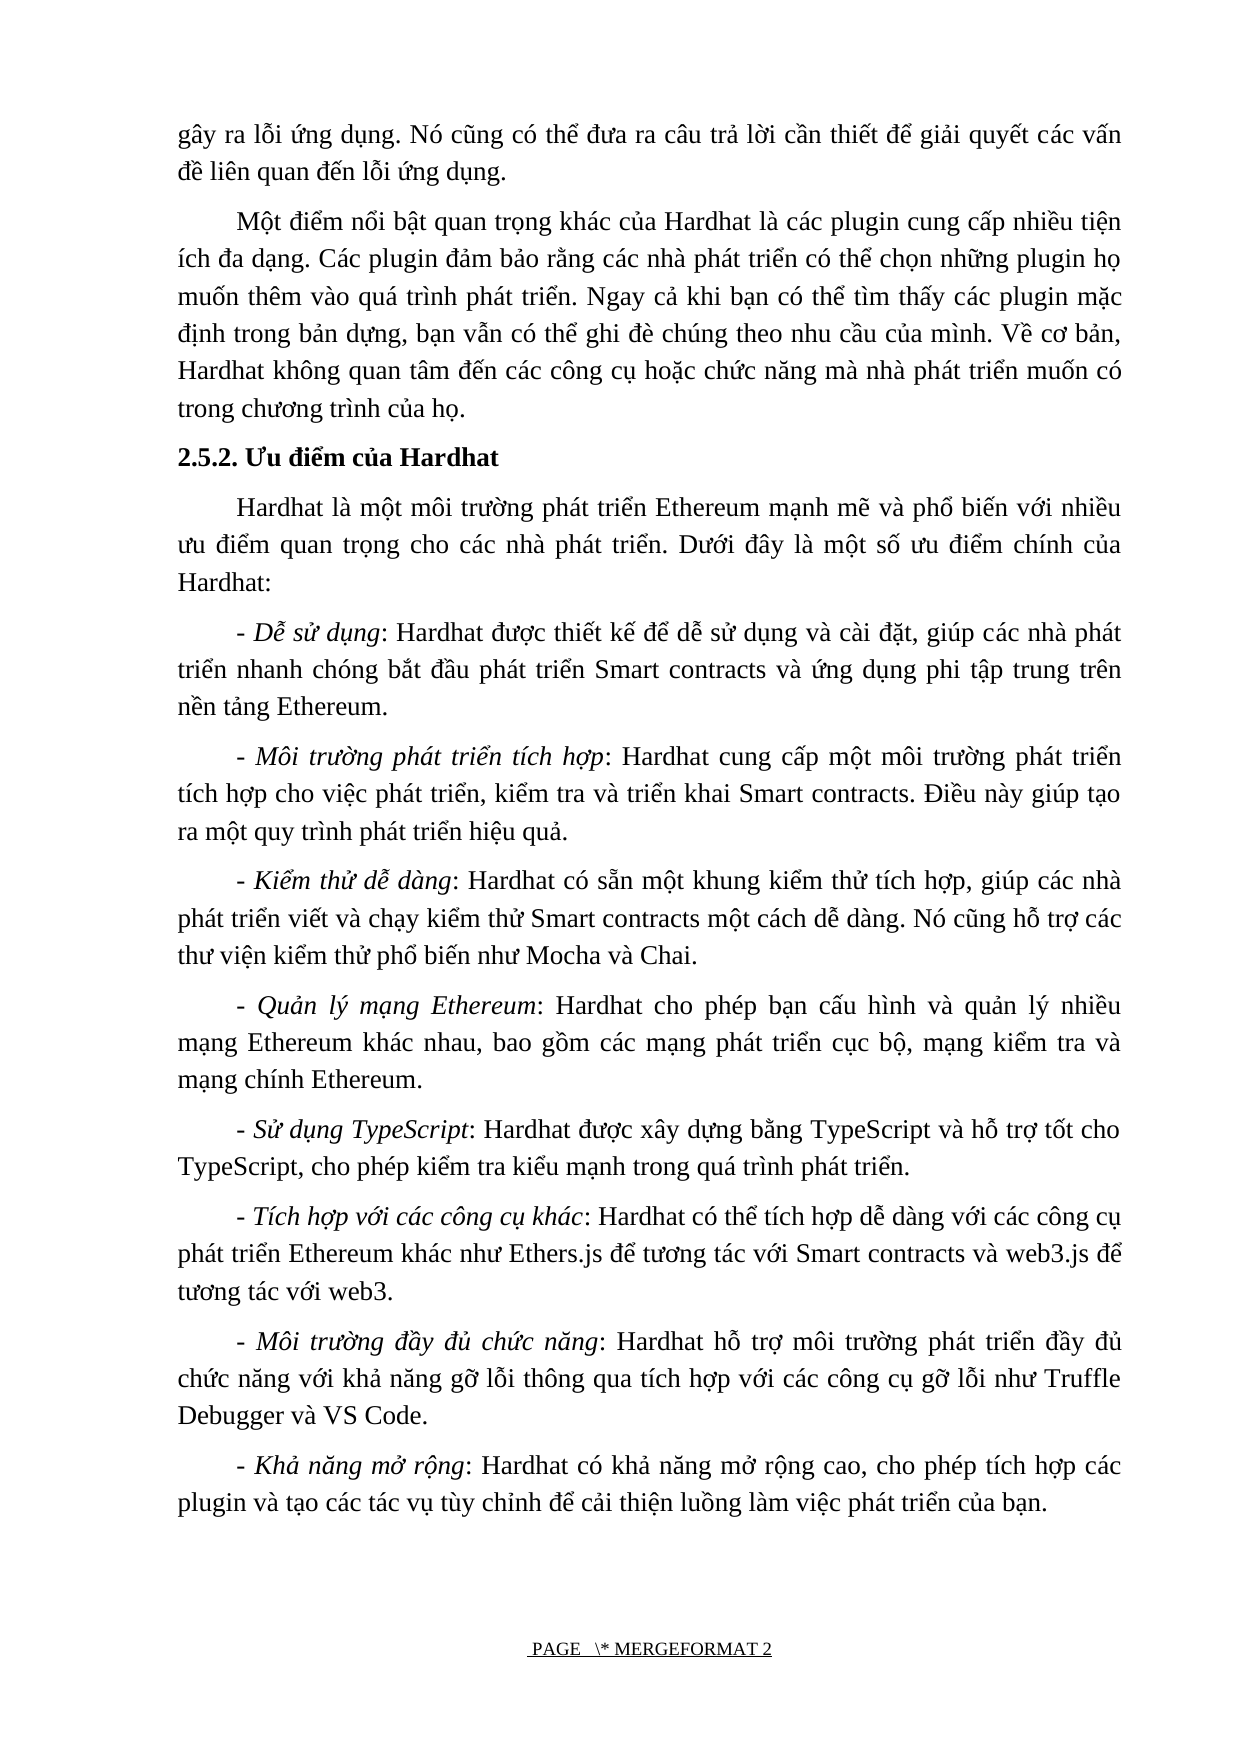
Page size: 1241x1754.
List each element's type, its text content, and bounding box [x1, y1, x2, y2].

text - Sử dụng TypeScript: Hardhat được xây dựng bằng TypeScript và hỗ trợ tốt cho TypeScript, cho phép kiểm tra kiểu mạnh trong quá trình phát triển. [177, 1113, 1122, 1182]
text - Kiểm thử dễ dàng: Hardhat có sẵn một khung kiểm thử tích hợp, giúp các nhà phát triển viết và chạy kiểm thử Smart contracts một cách dễ dàng. Nó cũng hỗ trợ các thư viện kiểm thử phổ biến như Mocha và Chai. [177, 864, 1122, 970]
text - Tích hợp với các công cụ khác: Hardhat có thể tích hợp dễ dàng với các công cụ phát triển Ethereum khác như Ethers.js để tương tác với Smart contracts và web3.js để tương tác với web3. [177, 1200, 1122, 1306]
text - Dễ sử dụng: Hardhat được thiết kế để dễ sử dụng và cài đặt, giúp các nhà phát triển nhanh chóng bắt đầu phát triển Smart contracts và ứng dụng phi tập trung trên nền tảng Ethereum. [177, 616, 1122, 721]
text - Môi trường phát triển tích hợp: Hardhat cung cấp một môi trường phát triển tích hợp cho việc phát triển, kiểm tra và triển khai Smart contracts. Điều này giúp tạo ra một quy trình phát triển hiệu quả. [177, 740, 1122, 846]
subtitle 2.5.2. Ưu điểm của Hardhat [177, 441, 1122, 473]
text Một điểm nổi bật quan trọng khác của Hardhat là các plugin cung cấp nhiều tiện ích đa dạng. Các plugin đảm bảo rằng các nhà phát triển có thể chọn những plugin họ muốn thêm vào quá trình phát triển. Ngay cả khi bạn có thể tìm thấy các plugin mặc định trong bản dựng, bạn vẫn có thể ghi đè chúng theo nhu cầu của mình. Về cơ bản, Hardhat không quan tâm đến các công cụ hoặc chức năng mà nhà phát triển muốn có trong chương trình của họ. [177, 205, 1122, 423]
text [177, 118, 1122, 187]
text - Khả năng mở rộng: Hardhat có khả năng mở rộng cao, cho phép tích hợp các plugin và tạo các tác vụ tùy chỉnh để cải thiện luồng làm việc phát triển của bạn. [177, 1449, 1122, 1517]
text Hardhat là một môi trường phát triển Ethereum mạnh mẽ và phổ biến với nhiều ưu điểm quan trọng cho các nhà phát triển. Dưới đây là một số ưu điểm chính của Hardhat: [177, 491, 1122, 597]
text - Quản lý mạng Ethereum: Hardhat cho phép bạn cấu hình và quản lý nhiều mạng Ethereum khác nhau, bao gồm các mạng phát triển cục bộ, mạng kiểm tra và mạng chính Ethereum. [177, 989, 1122, 1094]
text - Môi trường đầy đủ chức năng: Hardhat hỗ trợ môi trường phát triển đầy đủ chức năng với khả năng gỡ lỗi thông qua tích hợp với các công cụ gỡ lỗi như Truffle Debugger và VS Code. [177, 1324, 1122, 1430]
